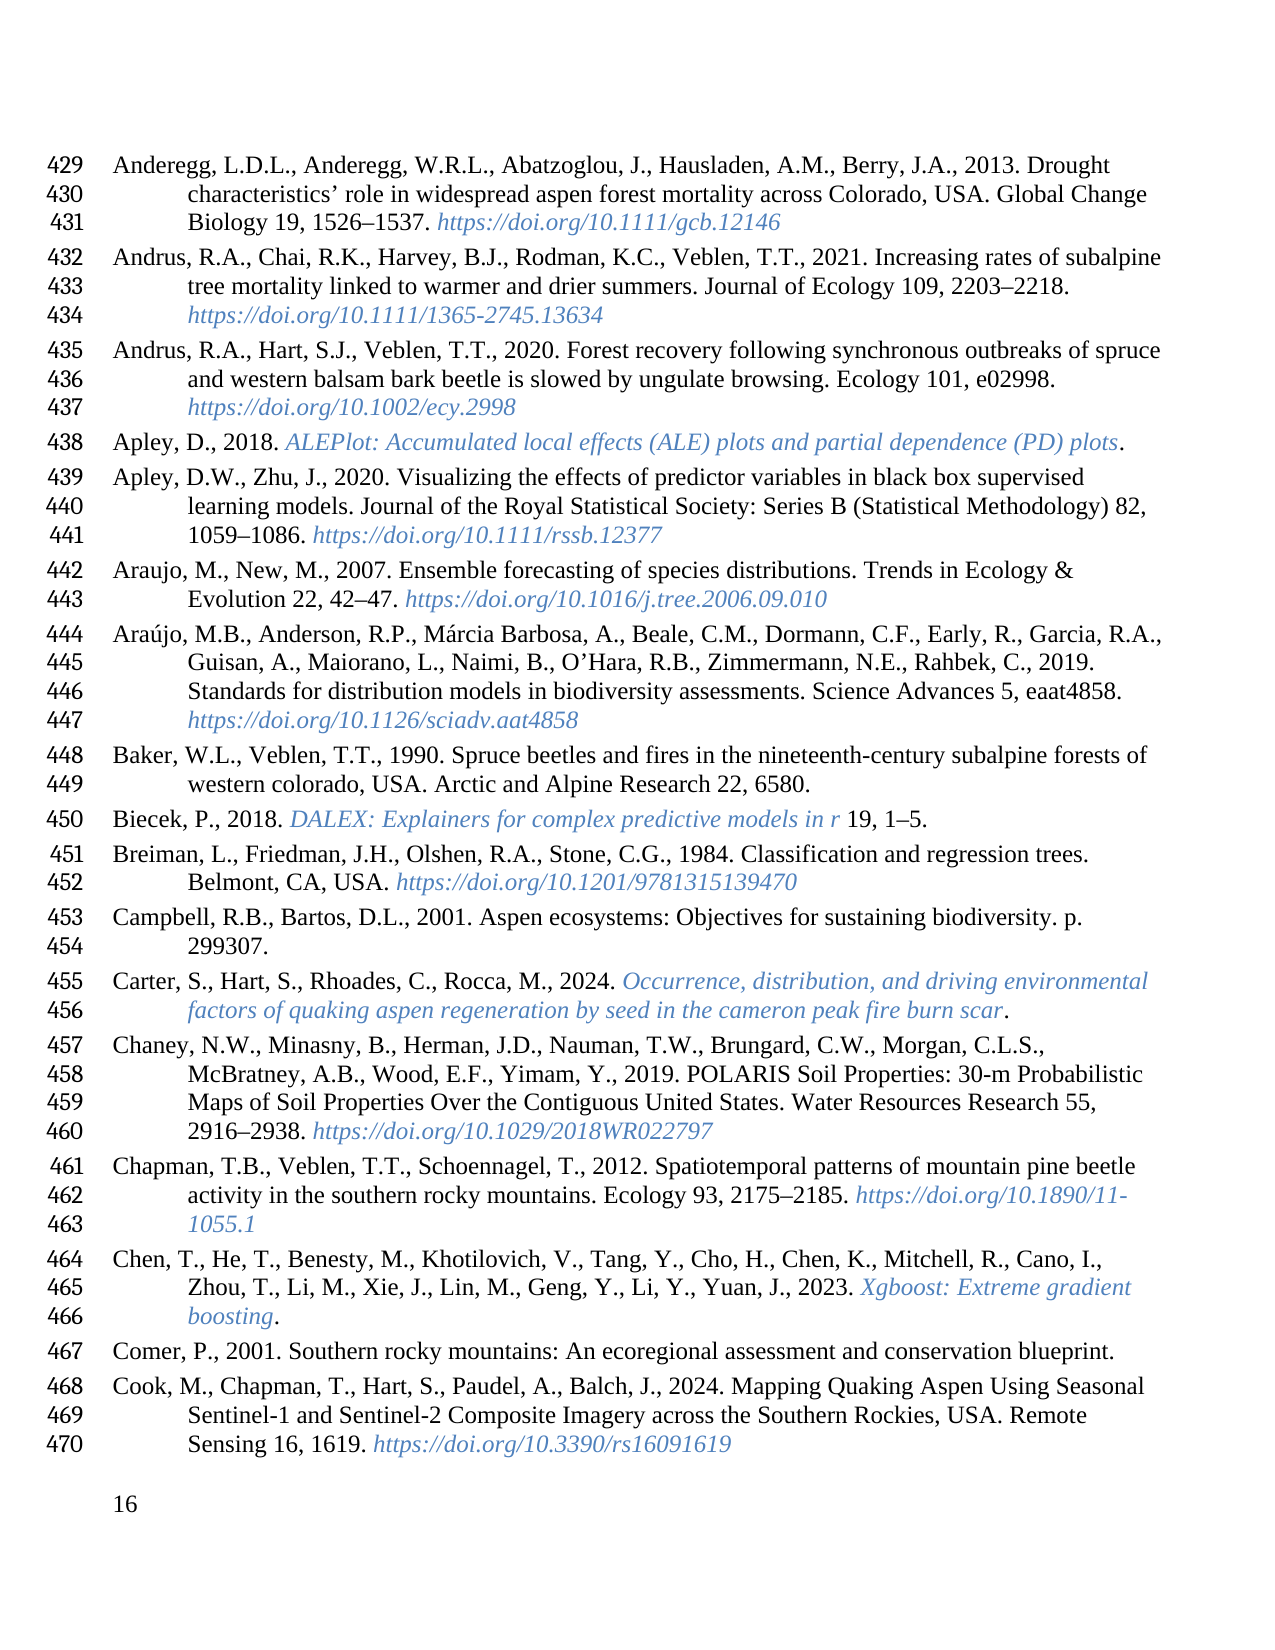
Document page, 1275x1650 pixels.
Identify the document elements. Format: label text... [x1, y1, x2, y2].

text Carter, S., Hart, S., Rhoades, C., Rocca, M., 2024. Occurrence, distribution, and driving environmental factors of quaking aspen regeneration by seed in the cameron peak fire burn scar. [112, 966, 1162, 1024]
text Baker, W.L., Veblen, T.T., 1990. Spruce beetles and fires in the nineteenth-century subalpine forests of western colorado, USA. Arctic and Alpine Research 22, 6580. [112, 740, 1162, 797]
text Chaney, N.W., Minasny, B., Herman, J.D., Nauman, T.W., Brungard, C.W., Morgan, C.L.S., McBratney, A.B., Wood, E.F., Yimam, Y., 2019. POLARIS Soil Properties: 30-m Probabilistic Maps of Soil Properties Over the Contiguous United States. Water Resources Research 55, 2916–2938. https://doi.org/10.1029/2018WR022797 [112, 1030, 1162, 1145]
text Anderegg, L.D.L., Anderegg, W.R.L., Abatzoglou, J., Hausladen, A.M., Berry, J.A., 2013. Drought characteristics’ role in widespread aspen forest mortality across Colorado, USA. Global Change Biology 19, 1526–1537. https://doi.org/10.1111/gcb.12146 [112, 150, 1162, 236]
text Cook, M., Chapman, T., Hart, S., Paudel, A., Balch, J., 2024. Mapping Quaking Aspen Using Seasonal Sentinel-1 and Sentinel-2 Composite Imagery across the Southern Rockies, USA. Remote Sensing 16, 1619. https://doi.org/10.3390/rs16091619 [112, 1371, 1162, 1457]
text Andrus, R.A., Chai, R.K., Harvey, B.J., Rodman, K.C., Veblen, T.T., 2021. Increasing rates of subalpine tree mortality linked to warmer and drier summers. Journal of Ecology 109, 2203–2218. https://doi.org/10.1111/1365-2745.13634 [112, 242, 1162, 329]
text Apley, D.W., Zhu, J., 2020. Visualizing the effects of predictor variables in black box supervised learning models. Journal of the Royal Statistical Society: Series B (Statistical Methodology) 82, 1059–1086. https://doi.org/10.1111/rssb.12377 [112, 462, 1162, 549]
text Chen, T., He, T., Benesty, M., Khotilovich, V., Tang, Y., Cho, H., Chen, K., Mitchell, R., Cano, I., Zhou, T., Li, M., Xie, J., Lin, M., Geng, Y., Li, Y., Yuan, J., 2023. Xgboost: Extreme gradient boosting. [112, 1244, 1162, 1330]
text Andrus, R.A., Hart, S.J., Veblen, T.T., 2020. Forest recovery following synchronous outbreaks of spruce and western balsam bark beetle is slowed by ungulate browsing. Ecology 101, e02998. https://doi.org/10.1002/ecy.2998 [112, 335, 1162, 421]
text Biecek, P., 2018. DALEX: Explainers for complex predictive models in r 19, 1–5. [112, 804, 1162, 832]
text Chapman, T.B., Veblen, T.T., Schoennagel, T., 2012. Spatiotemporal patterns of mountain pine beetle activity in the southern rocky mountains. Ecology 93, 2175–2185. https://doi.org/10.1890/11-1055.1 [112, 1151, 1162, 1237]
text Breiman, L., Friedman, J.H., Olshen, R.A., Stone, C.G., 1984. Classification and regression trees. Belmont, CA, USA. https://doi.org/10.1201/9781315139470 [112, 839, 1162, 896]
text Araújo, M.B., Anderson, R.P., Márcia Barbosa, A., Beale, C.M., Dormann, C.F., Early, R., Garcia, R.A., Guisan, A., Maiorano, L., Naimi, B., O’Hara, R.B., Zimmermann, N.E., Rahbek, C., 2019. Standards for distribution models in biodiversity assessments. Science Advances 5, eaat4858. https://doi.org/10.1126/sciadv.aat4858 [112, 619, 1162, 734]
text Araujo, M., New, M., 2007. Ensemble forecasting of species distributions. Trends in Ecology & Evolution 22, 42–47. https://doi.org/10.1016/j.tree.2006.09.010 [112, 555, 1162, 612]
text Apley, D., 2018. ALEPlot: Accumulated local effects (ALE) plots and partial dependence (PD) plots. [112, 427, 1162, 456]
text Comer, P., 2001. Southern rocky mountains: An ecoregional assessment and conservation blueprint. [112, 1336, 1162, 1365]
text Campbell, R.B., Bartos, D.L., 2001. Aspen ecosystems: Objectives for sustaining biodiversity. p. 299307. [112, 902, 1162, 960]
